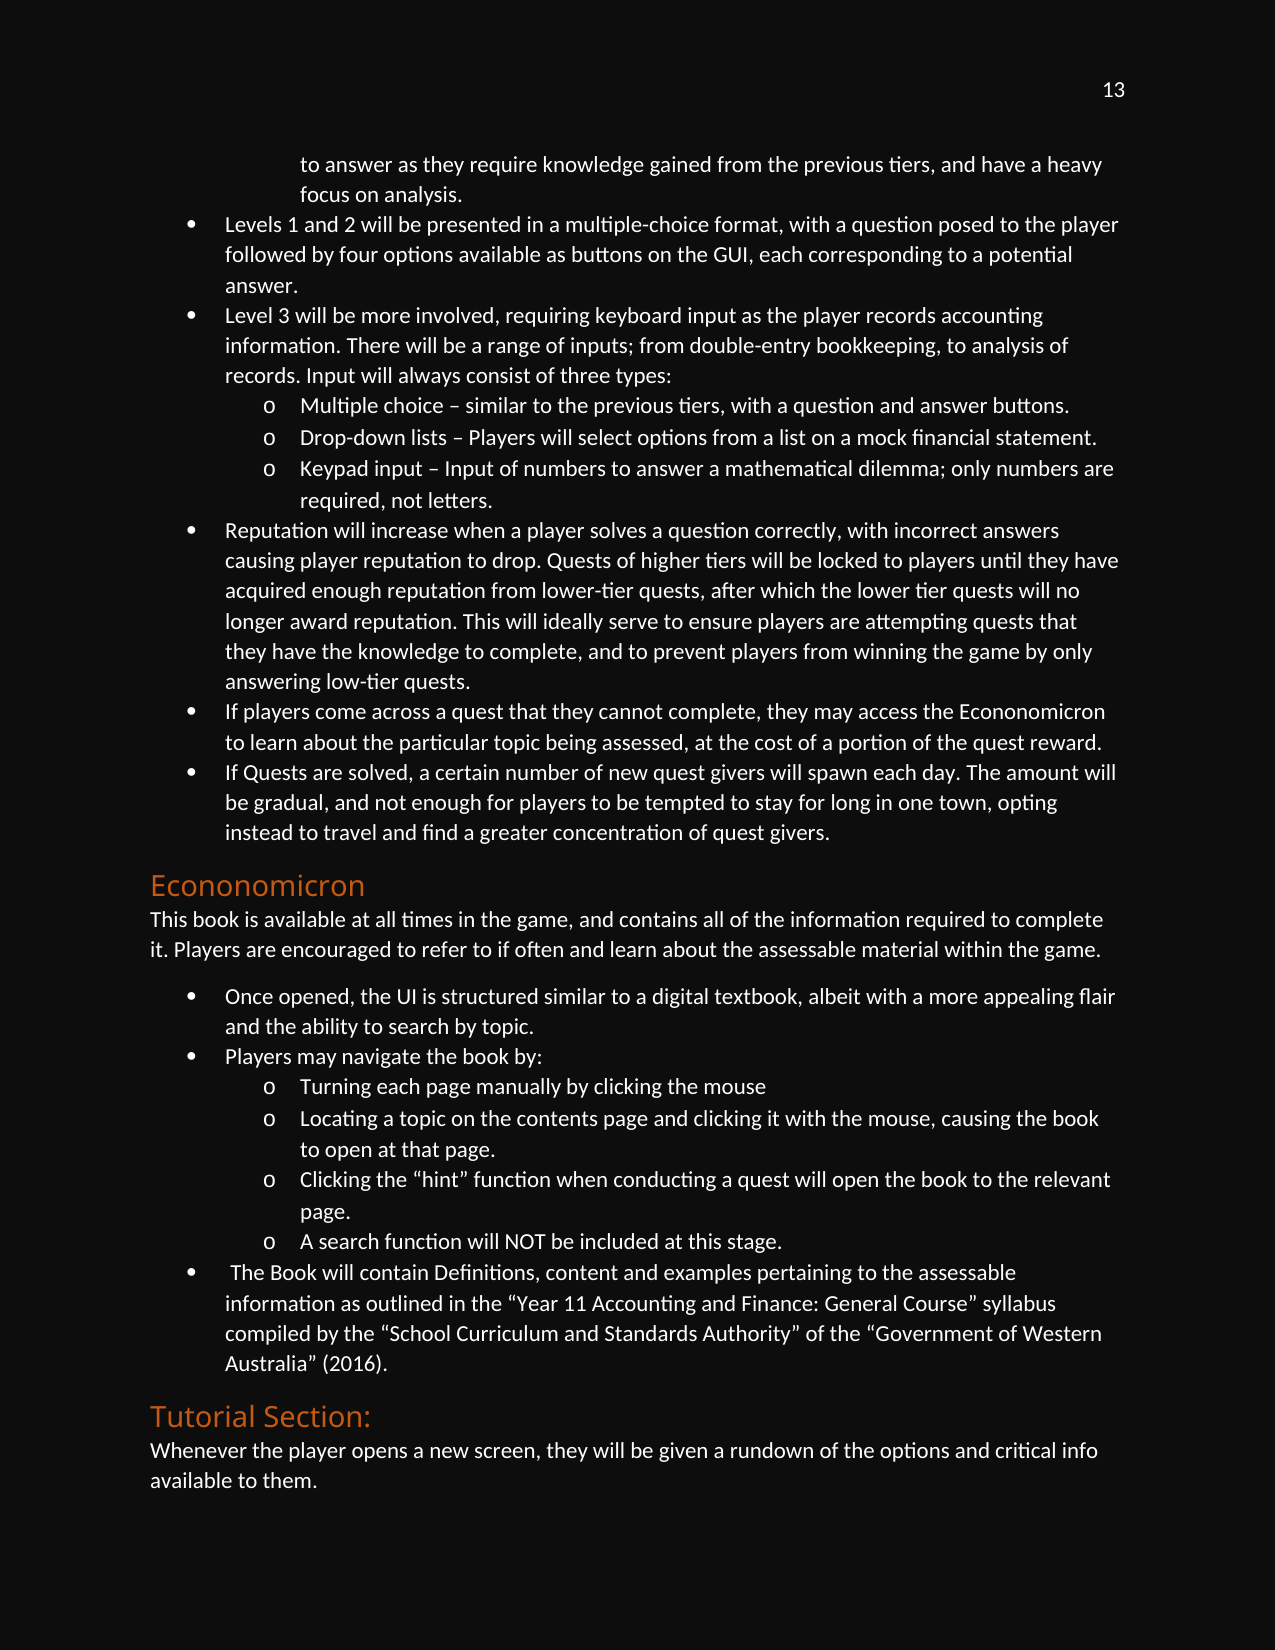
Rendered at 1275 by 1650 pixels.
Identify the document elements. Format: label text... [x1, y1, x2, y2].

list Players may navigate the book by: [187, 1042, 1125, 1070]
list Drop-down lists – Players will select options from a list on a mock financial statement. [262, 423, 1125, 452]
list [262, 150, 1125, 208]
text Whenever the player opens a new screen, they will be given a rundown of the options and critical info available to them. [150, 1436, 1125, 1494]
list If players come across a quest that they cannot complete, they may access the Econonomicron to learn about the particular topic being assessed, at the cost of a portion of the quest reward. [187, 697, 1125, 756]
list Multiple choice – similar to the previous tiers, with a question and answer buttons. [262, 392, 1125, 421]
list Once opened, the UI is structured similar to a digital textbook, albeit with a more appealing flair and the ability to search by topic. [187, 982, 1125, 1040]
list Keypad input – Input of numbers to answer a mathematical dilemma; only numbers are required, not letters. [262, 454, 1125, 514]
list Reputation will increase when a player solves a question correctly, with incorrect answers causing player reputation to drop. Quests of higher tiers will be locked to players until they have acquired enough reputation from lower-tier quests, after which the lower tier quests will no longer award reputation. This will ideally serve to ensure players are attempting quests that they have the knowledge to complete, and to prevent players from winning the game by only answering low-tier quests. [187, 516, 1125, 695]
list A search function will NOT be included at this stage. [262, 1227, 1125, 1256]
subtitle Econonomicron [150, 865, 1125, 905]
list The Book will contain Definitions, content and examples pertaining to the assessable information as outlined in the “Year 11 Accounting and Finance: General Course” syllabus compiled by the “School Curriculum and Standards Authority” of the “Government of Western Australia” (2016). [187, 1258, 1125, 1377]
list If Quests are solved, a certain number of new quest givers will spawn each day. The amount will be gradual, and not enough for players to be tempted to stay for long in one town, opting instead to travel and find a greater concentration of quest givers. [187, 758, 1125, 846]
list Levels 1 and 2 will be presented in a multiple-choice format, with a question posed to the player followed by four options available as buttons on the GUI, each corresponding to a potential answer. [187, 210, 1125, 299]
list Locating a topic on the contents page and clicking it with the mouse, causing the book to open at that page. [262, 1104, 1125, 1163]
subtitle Tutorial Section: [150, 1396, 1125, 1436]
list Clicking the “hint” function when conducting a quest will open the book to the relevant page. [262, 1166, 1125, 1225]
list Level 3 will be more involved, requiring keyboard input as the player records accounting information. There will be a range of inputs; from double-entry bookkeeping, to analysis of records. Input will always consist of three types: [187, 301, 1125, 389]
list Turning each page manually by clicking the mouse [262, 1072, 1125, 1102]
text This book is available at all times in the game, and contains all of the information required to complete it. Players are encouraged to refer to if often and learn about the assessable material within the game. [150, 905, 1125, 963]
